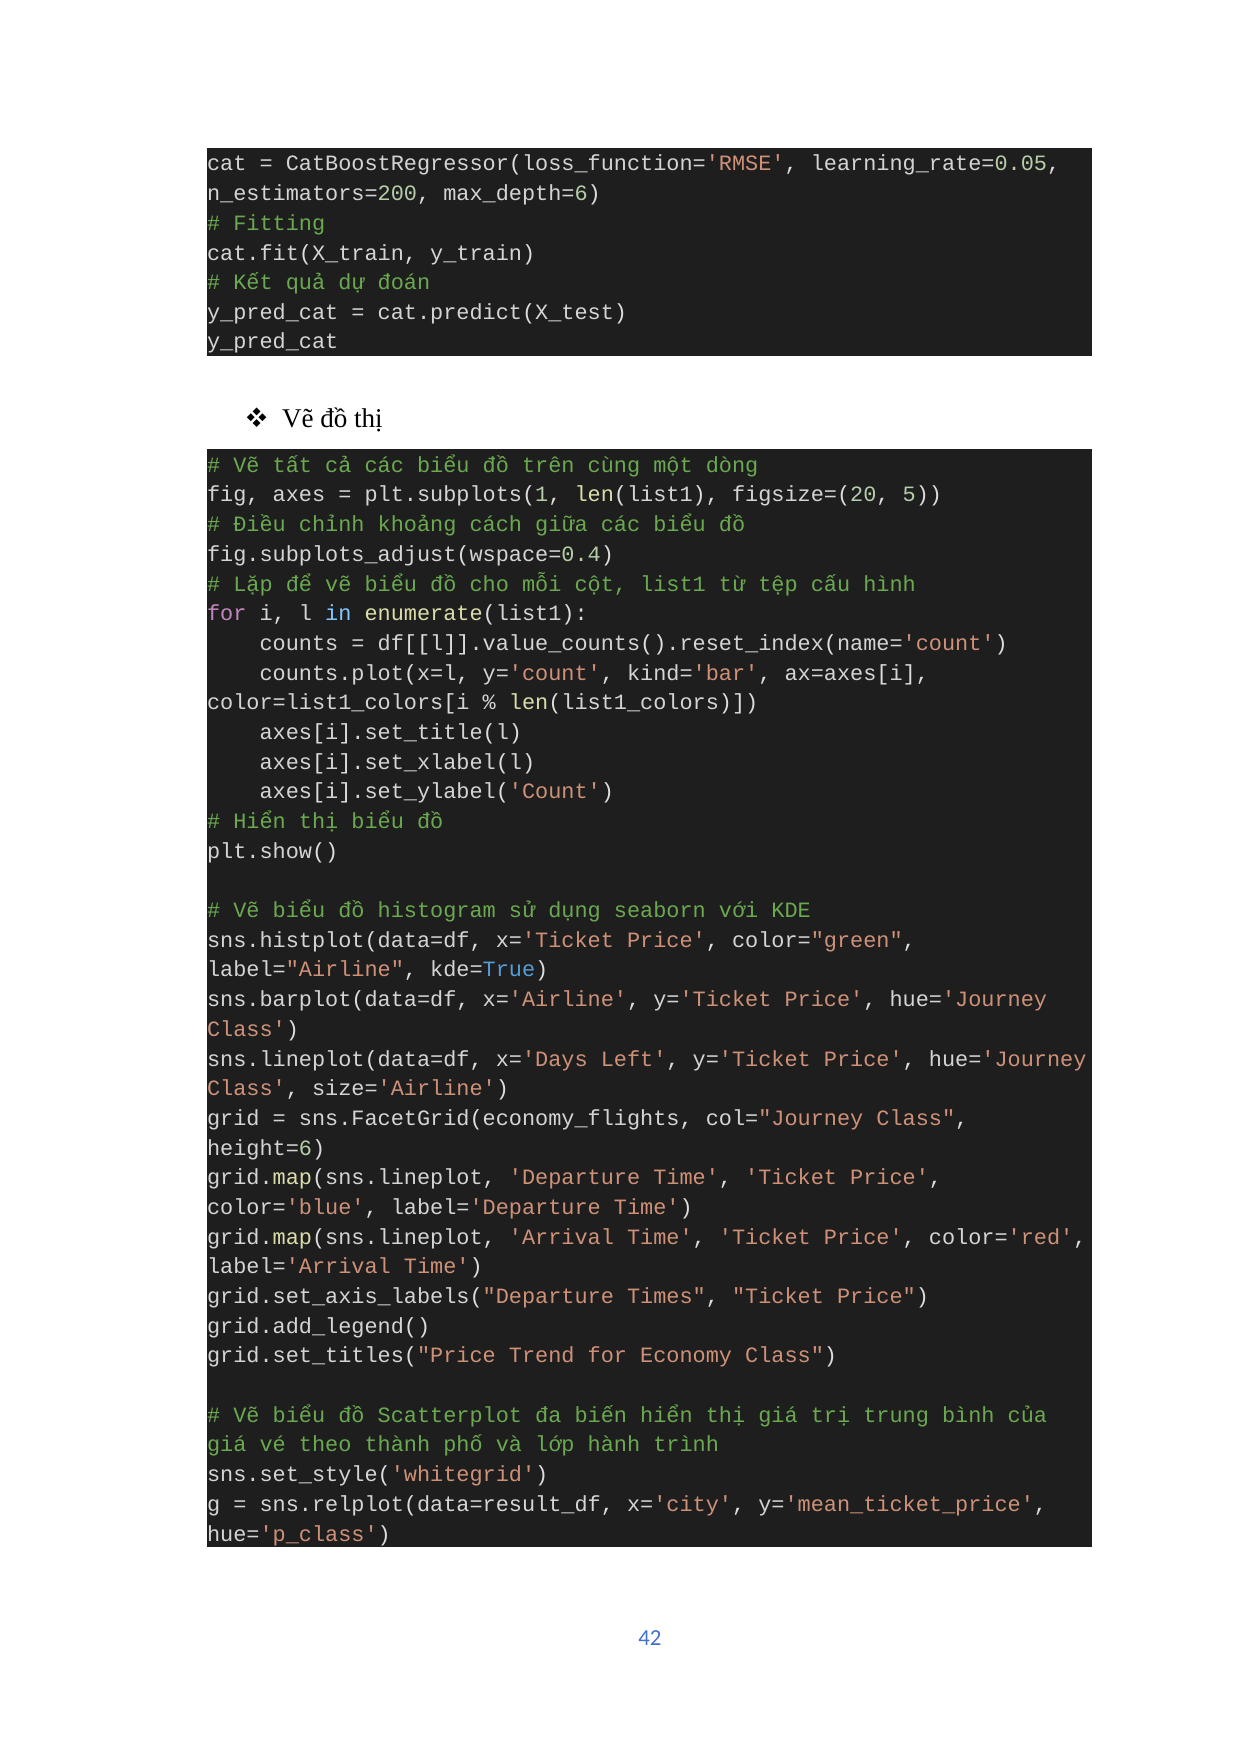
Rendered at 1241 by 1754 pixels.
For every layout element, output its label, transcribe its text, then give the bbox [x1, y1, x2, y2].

text cat.fit(X_train, y_train) [207, 237, 1092, 266]
text # Hiển thị biểu đồ [207, 805, 1092, 835]
text grid = sns.FacetGrid(economy_flights, col="Journey Class", height=6) [207, 1102, 1092, 1162]
text axes[i].set_ylabel('Count') [207, 776, 1092, 805]
text grid.add_legend() [207, 1310, 1092, 1340]
text # Kết quả dự đoán [207, 266, 1092, 296]
text g = sns.relplot(data=result_df, x='city', y='mean_ticket_price', hue='p_class') [207, 1488, 1092, 1547]
text counts.plot(x=l, y='count', kind='bar', ax=axes[i], color=list1_colors[i % len(list1_colors)]) [207, 657, 1092, 716]
text grid.set_axis_labels("Departure Times", "Ticket Price") [207, 1280, 1092, 1310]
text cat = CatBoostRegressor(loss_function='RMSE', learning_rate=0.05, n_estimators=200, max_depth=6) [207, 148, 1092, 207]
list Vẽ đồ thị [244, 402, 1092, 433]
text # Vẽ biểu đồ histogram sử dụng seaborn với KDE [207, 894, 1092, 924]
text sns.set_style('whitegrid') [207, 1458, 1092, 1488]
text sns.barplot(data=df, x='Airline', y='Ticket Price', hue='Journey Class') [207, 983, 1092, 1043]
text # Fitting [207, 207, 1092, 237]
text # Điều chỉnh khoảng cách giữa các biểu đồ [207, 508, 1092, 538]
text # Vẽ biểu đồ Scatterplot đa biến hiển thị giá trị trung bình của giá vé theo thành phố và lớp hành trình [207, 1399, 1092, 1458]
text grid.map(sns.lineplot, 'Arrival Time', 'Ticket Price', color='red', label='Arrival Time') [207, 1221, 1092, 1280]
text # Vẽ tất cả các biểu đồ trên cùng một dòng [207, 449, 1092, 479]
text counts = df[[l]].value_counts().reset_index(name='count') [207, 627, 1092, 657]
text fig, axes = plt.subplots(1, len(list1), figsize=(20, 5)) [207, 479, 1092, 508]
text y_pred_cat = cat.predict(X_test) [207, 296, 1092, 326]
text y_pred_cat [207, 326, 1092, 356]
text # Lặp để vẽ biểu đồ cho mỗi cột, list1 từ tệp cấu hình [207, 568, 1092, 597]
text for i, l in enumerate(list1): [207, 597, 1092, 627]
text axes[i].set_xlabel(l) [207, 746, 1092, 776]
text plt.show() [207, 835, 1092, 865]
text sns.histplot(data=df, x='Ticket Price', color="green", label="Airline", kde=True) [207, 924, 1092, 983]
text sns.lineplot(data=df, x='Days Left', y='Ticket Price', hue='Journey Class', size='Airline') [207, 1043, 1092, 1102]
text axes[i].set_title(l) [207, 716, 1092, 746]
text grid.set_titles("Price Trend for Economy Class") [207, 1340, 1092, 1369]
text grid.map(sns.lineplot, 'Departure Time', 'Ticket Price', color='blue', label='Departure Time') [207, 1162, 1092, 1221]
text fig.subplots_adjust(wspace=0.4) [207, 538, 1092, 568]
